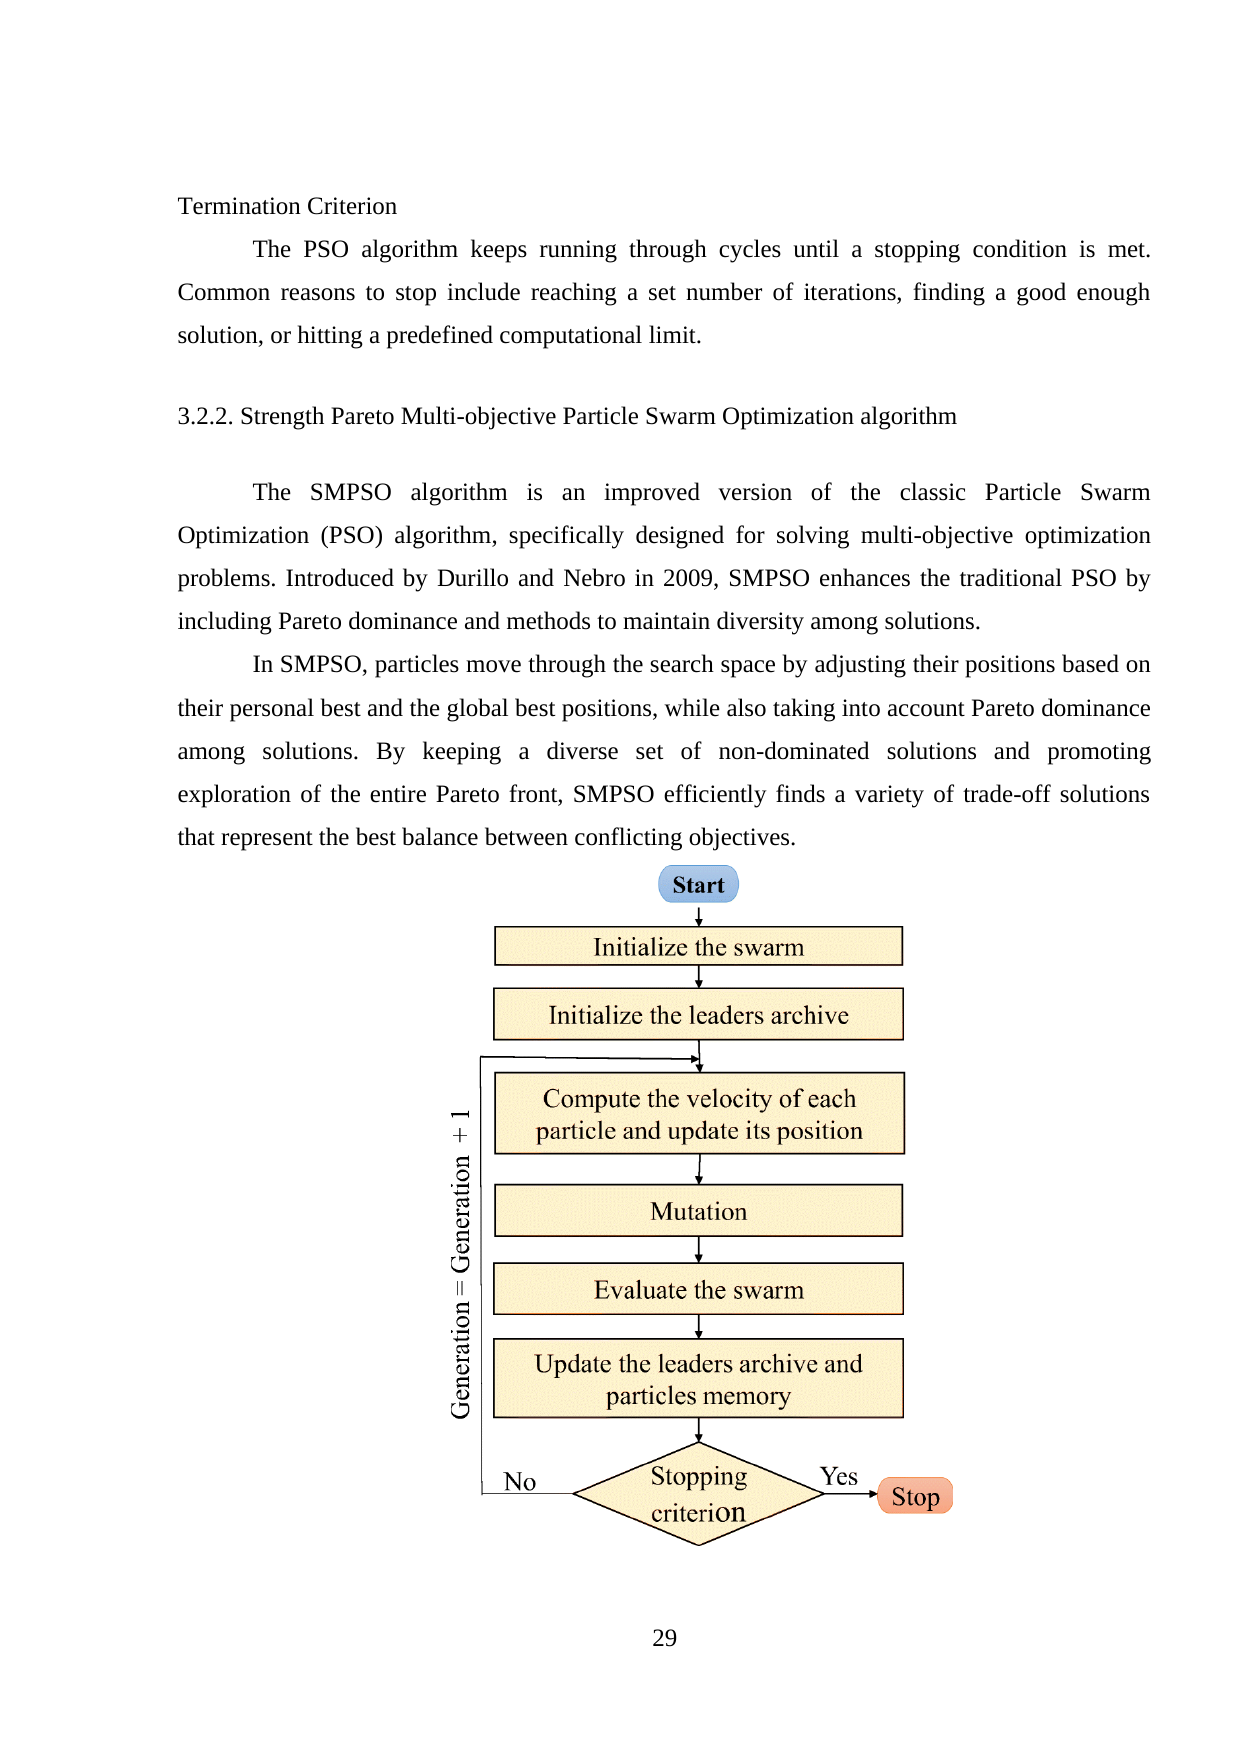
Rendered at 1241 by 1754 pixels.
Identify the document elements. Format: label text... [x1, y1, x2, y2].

text The SMPSO algorithm is an improved version of the classic Particle Swarm Optimization (PSO) algorithm, specifically designed for solving multi-objective optimization problems. Introduced by Durillo and Nebro in 2009, SMPSO enhances the traditional PSO by including Pareto dominance and methods to maintain diversity among solutions. [177, 477, 1152, 635]
text The PSO algorithm keeps running through cycles until a stopping condition is met. Common reasons to stop include reaching a set number of iterations, finding a good enough solution, or hitting a predefined computational limit. [177, 234, 1152, 349]
subtitle 3.2.2. Strength Pareto Multi-objective Particle Swarm Optimization algorithm [177, 401, 1152, 429]
text In SMPSO, particles move through the search space by adjusting their positions based on their personal best and the global best positions, while also taking into account Pareto dominance among solutions. By keeping a diverse set of non-dominated solutions and promoting exploration of the entire Pareto front, SMPSO efficiently finds a variety of trade-off solutions that represent the best balance between conflicting objectives. [177, 649, 1152, 851]
picture [451, 865, 953, 1546]
text Termination Criterion [177, 191, 1152, 219]
